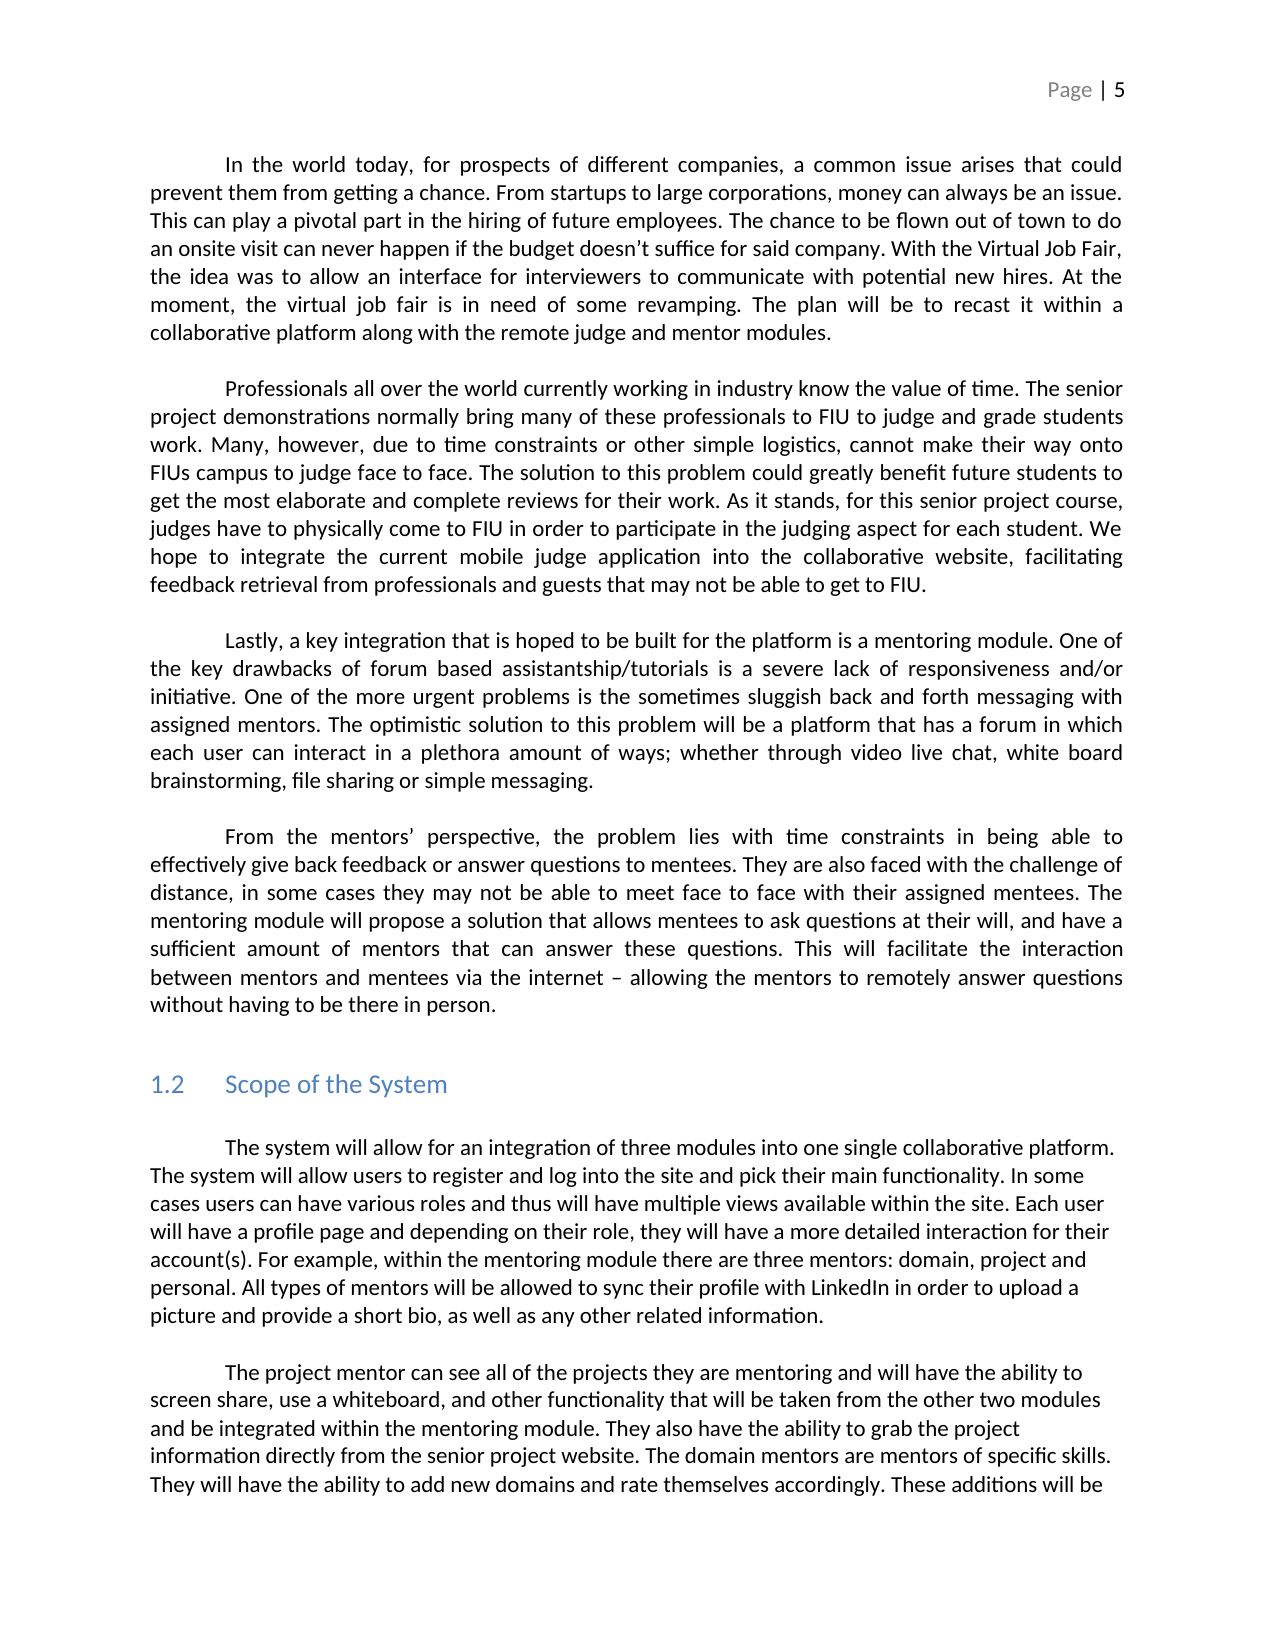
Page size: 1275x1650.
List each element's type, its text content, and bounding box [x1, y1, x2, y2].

text The system will allow for an integration of three modules into one single collaborative platform. The system will allow users to register and log into the site and pick their main functionality. In some cases users can have various roles and thus will have multiple views available within the site. Each user will have a profile page and depending on their role, they will have a more detailed interaction for their account(s). For example, within the mentoring module there are three mentors: domain, project and personal. All types of mentors will be allowed to sync their profile with LinkedIn in order to upload a picture and provide a short bio, as well as any other related information. [150, 1133, 1125, 1329]
text Professionals all over the world currently working in industry know the value of time. The senior project demonstrations normally bring many of these professionals to FIU to judge and grade students work. Many, however, due to time constraints or other simple logistics, cannot make their way onto FIUs campus to judge face to face. The solution to this problem could greatly benefit future students to get the most elaborate and complete reviews for their work. As it stands, for this senior project course, judges have to physically come to FIU in order to participate in the judging aspect for each student. We hope to integrate the current mobile judge application into the collaborative website, facilitating feedback retrieval from professionals and guests that may not be able to get to FIU. [150, 374, 1125, 598]
text In the world today, for prospects of different companies, a common issue arises that could prevent them from getting a chance. From startups to large corporations, money can always be an issue. This can play a pivotal part in the hiring of future employees. The chance to be flown out of town to do an onsite visit can never happen if the budget doesn’t suffice for said company. With the Virtual Job Fair, the idea was to allow an interface for interviewers to communicate with potential new hires. At the moment, the virtual job fair is in need of some revamping. The plan will be to recast it within a collaborative platform along with the remote judge and mentor modules. [150, 150, 1125, 346]
text From the mentors’ perspective, the problem lies with time constraints in being able to effectively give back feedback or answer questions to mentees. They are also faced with the challenge of distance, in some cases they may not be able to meet face to face with their assigned mentees. The mentoring module will propose a solution that allows mentees to ask questions at their will, and have a sufficient amount of mentors that can answer these questions. This will facilitate the interaction between mentors and mentees via the internet – allowing the mentors to remotely answer questions without having to be there in person. [150, 822, 1125, 1019]
subtitle 1.2 Scope of the System [150, 1067, 1125, 1101]
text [150, 1358, 1125, 1498]
text Lastly, a key integration that is hoped to be built for the platform is a mentoring module. One of the key drawbacks of forum based assistantship/tutorials is a severe lack of responsiveness and/or initiative. One of the more urgent problems is the sometimes sluggish back and forth messaging with assigned mentors. The optimistic solution to this problem will be a platform that has a forum in which each user can interact in a plethora amount of ways; whether through video live chat, white board brainstorming, file sharing or simple messaging. [150, 626, 1125, 794]
